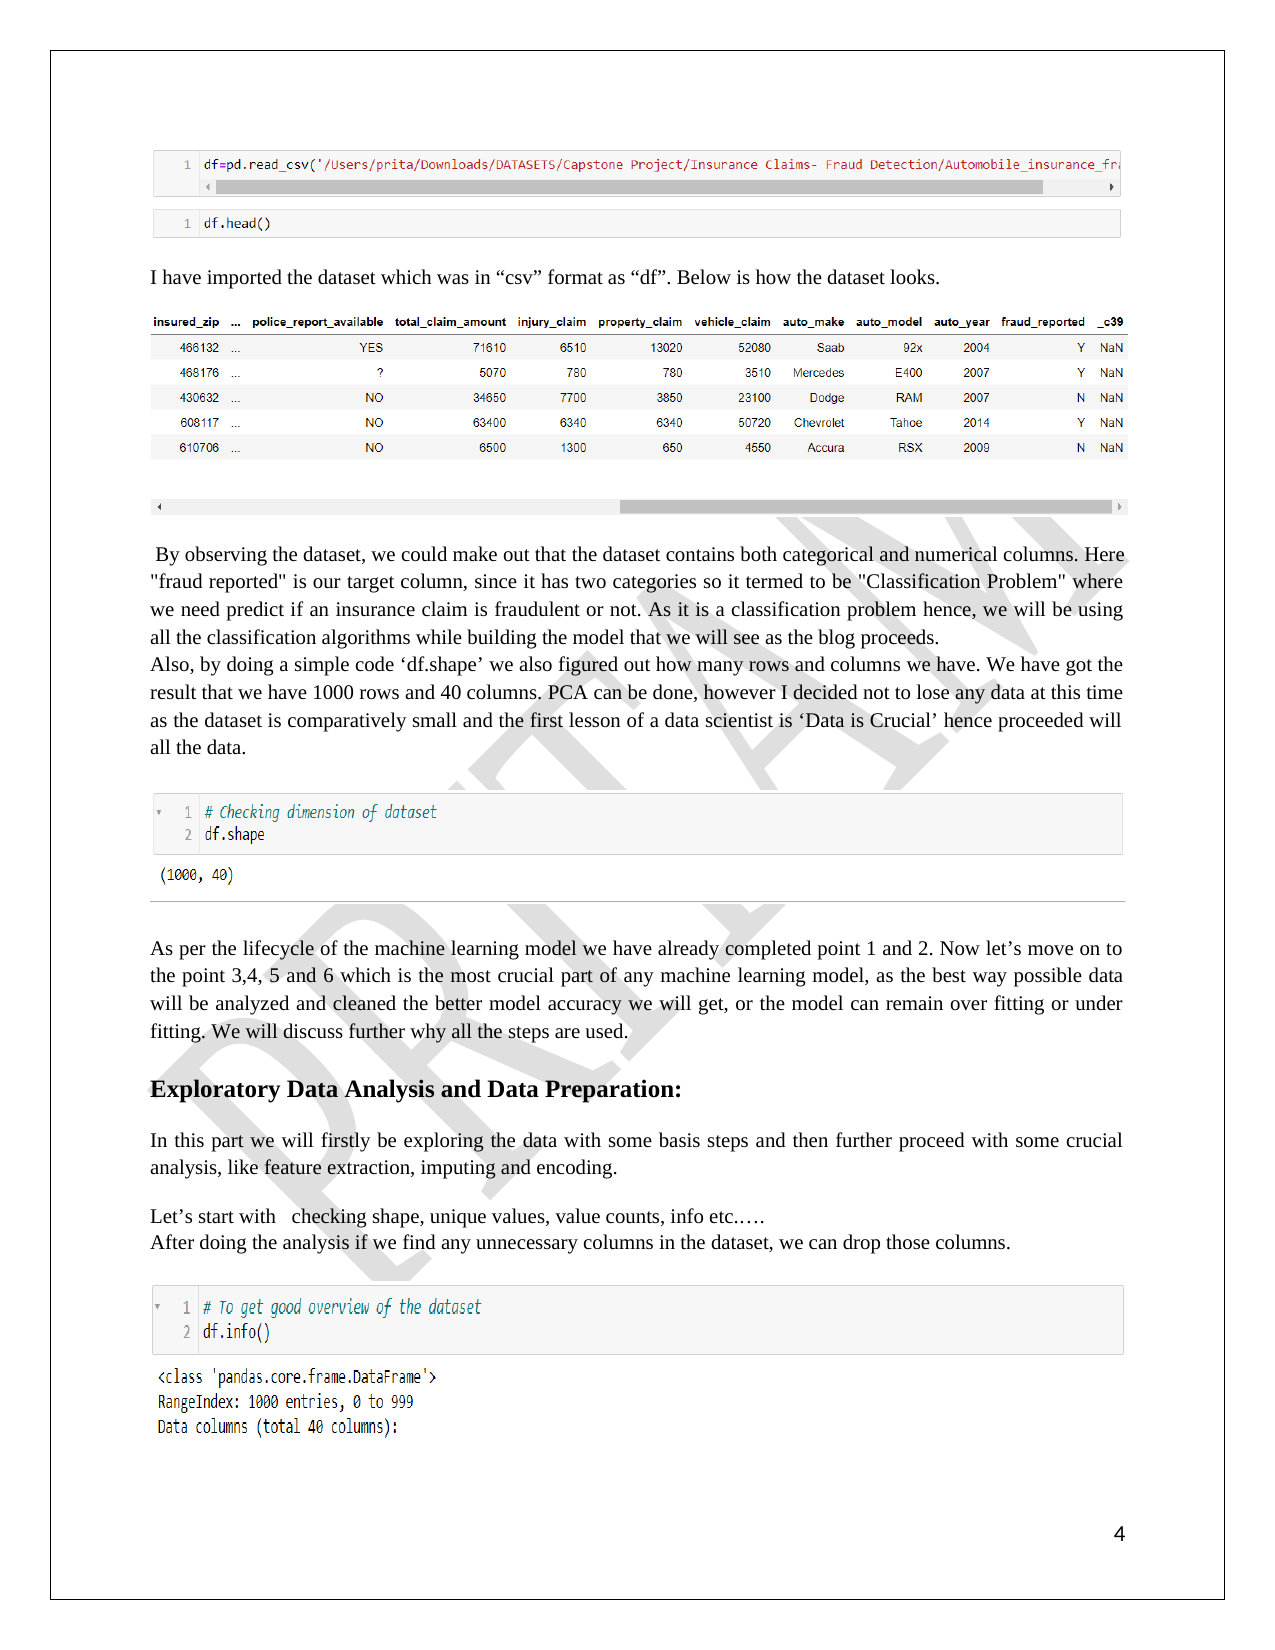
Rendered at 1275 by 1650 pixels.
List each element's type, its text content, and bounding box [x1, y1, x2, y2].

text In this part we will firstly be exploring the data with some basis steps and then further proceed with some crucial analysis, like feature extraction, imputing and encoding. [150, 1128, 1125, 1179]
text Also, by doing a simple code ‘df.shape’ we also figured out how many rows and columns we have. We have got the result that we have 1000 rows and 40 columns. PCA can be done, however I decided not to lose any data at this time as the dataset is comparatively small and the first lesson of a data scientist is ‘Data is Crucial’ hence proceeded will all the data. [150, 652, 1125, 759]
picture [150, 150, 1123, 240]
text As per the lifecycle of the machine learning model we have already completed point 1 and 2. Now let’s move on to the point 3,4, 5 and 6 which is the most crucial part of any machine learning model, as the best way possible data will be analyzed and cleaned the better model accuracy we will get, or the model can remain over fitting or under fitting. We will discuss further why all the steps are used. [150, 936, 1125, 1043]
picture [150, 790, 1125, 904]
text Let’s start with checking shape, unique values, value counts, info etc.…. [150, 1204, 1125, 1228]
picture [150, 313, 1130, 517]
text By observing the dataset, we could make out that the dataset contains both categorical and numerical columns. Here "fraud reported" is our target column, since it has two categories so it termed to be "Classification Problem" where we need predict if an insurance claim is fraudulent or not. As it is a classification problem hence, we will be using all the classification algorithms while building the model that we will see as the blog proceeds. [150, 542, 1125, 649]
picture [150, 1281, 1125, 1443]
text I have imported the dataset which was in “csv” format as “df”. Below is how the dataset looks. [150, 265, 1125, 289]
text After doing the analysis if we find any unnecessary columns in the dataset, we can drop those columns. [150, 1230, 1125, 1254]
text Exploratory Data Analysis and Data Preparation: [150, 1074, 1125, 1103]
